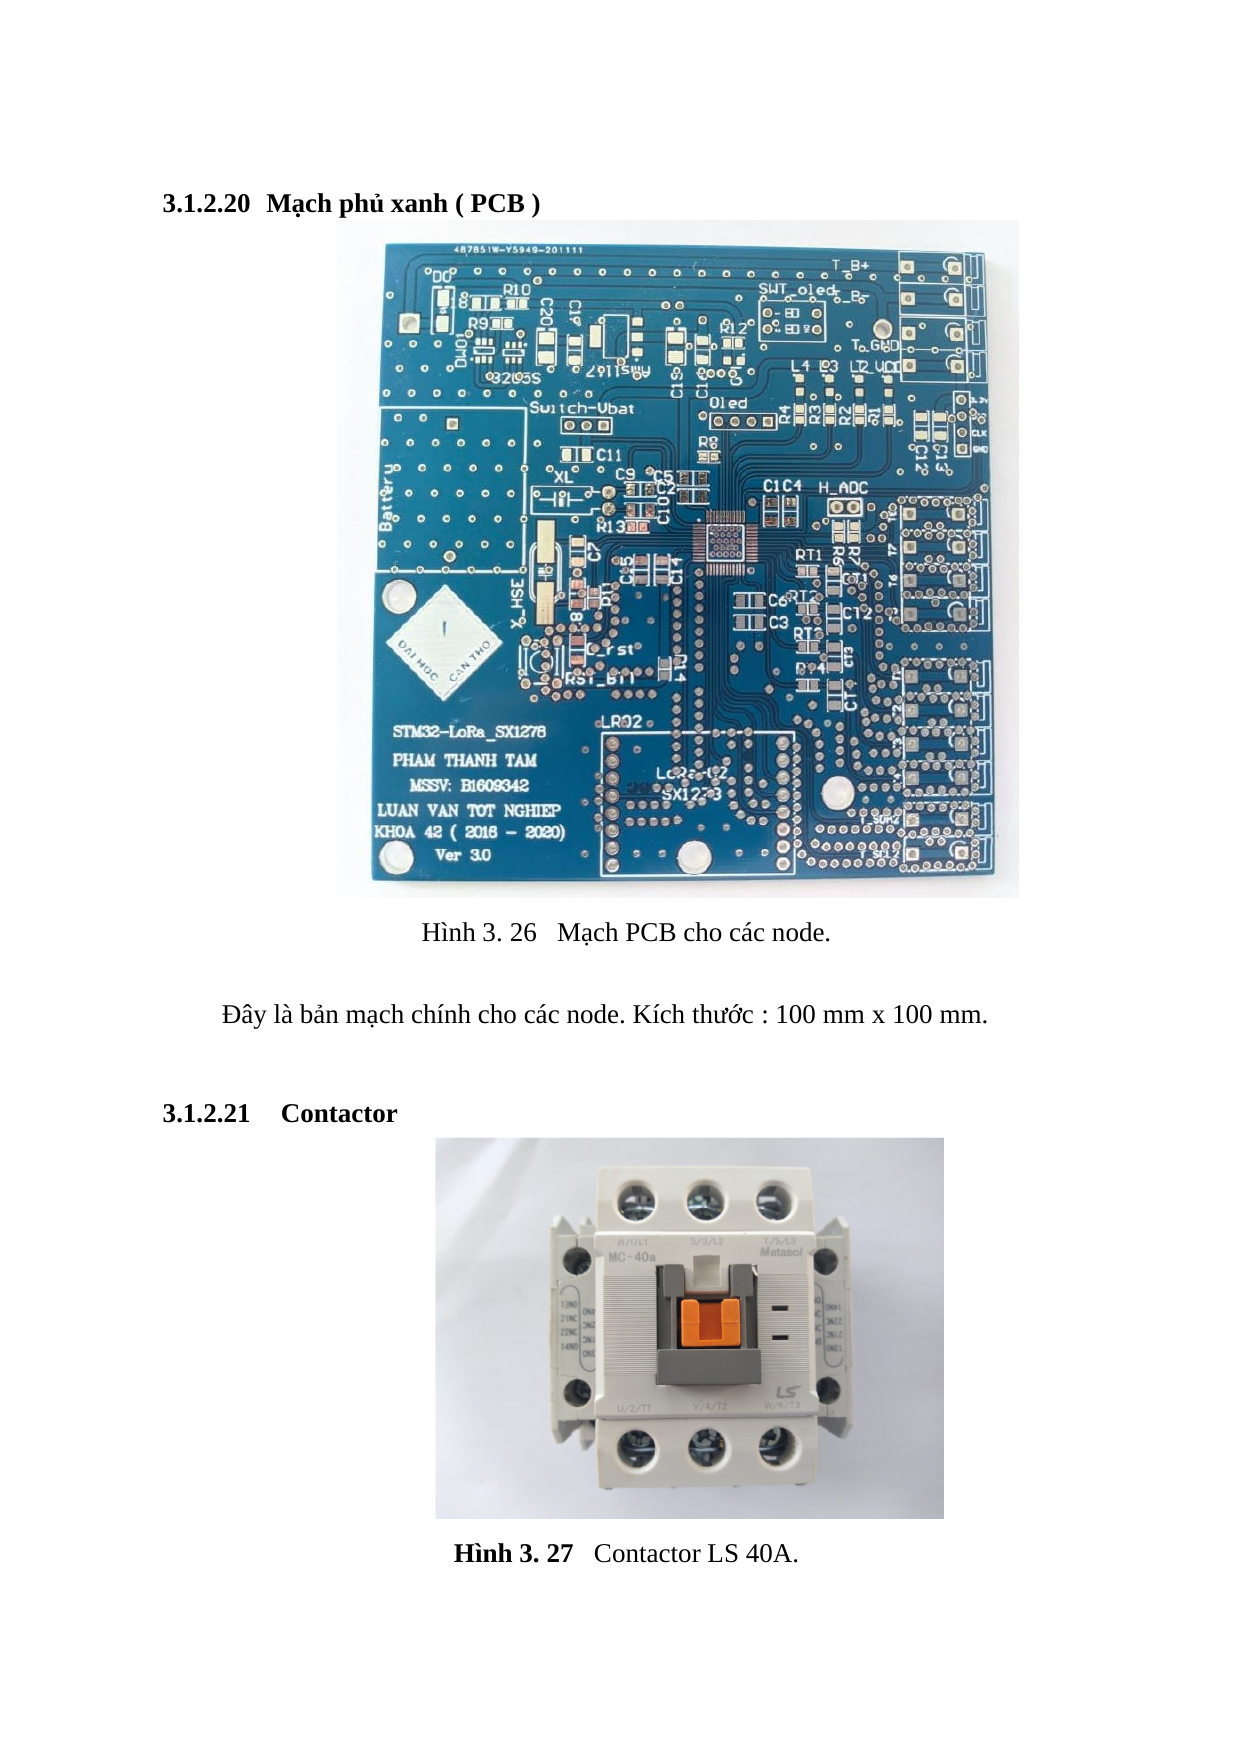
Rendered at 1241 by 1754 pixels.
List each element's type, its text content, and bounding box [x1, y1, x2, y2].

text Hình 3. 27 Contactor LS 40A. [162, 1537, 1090, 1568]
picture [436, 1138, 943, 1519]
list Mạch phủ xanh ( PCB ) [162, 187, 1090, 218]
text Hình 3. 26 Mạch PCB cho các node. [162, 917, 1090, 948]
picture [337, 220, 1020, 898]
text Đây là bản mạch chính cho các node. Kích thước : 100 mm x 100 mm. [162, 998, 1090, 1029]
list Contactor [162, 1097, 1090, 1128]
